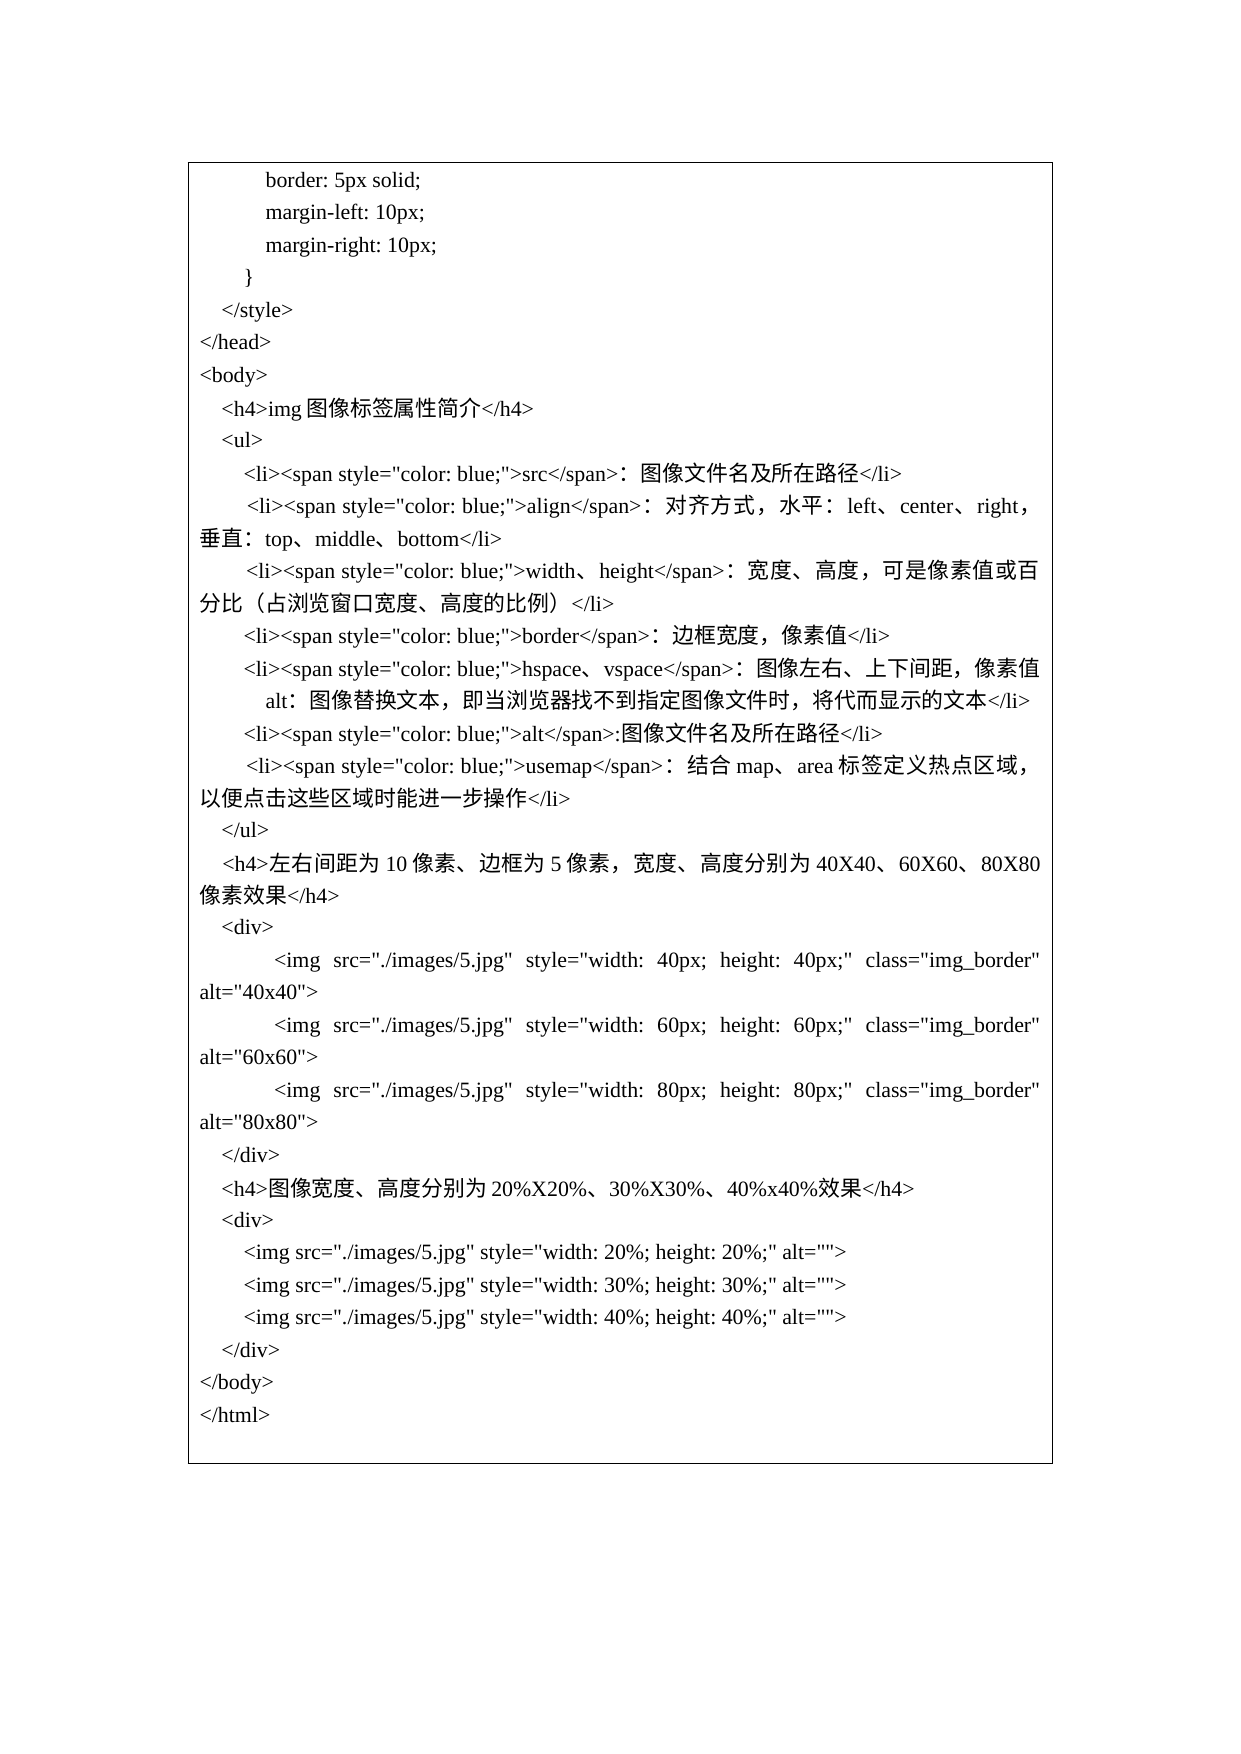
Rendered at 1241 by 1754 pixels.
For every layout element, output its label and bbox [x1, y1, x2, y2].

table_header [189, 163, 1052, 1463]
